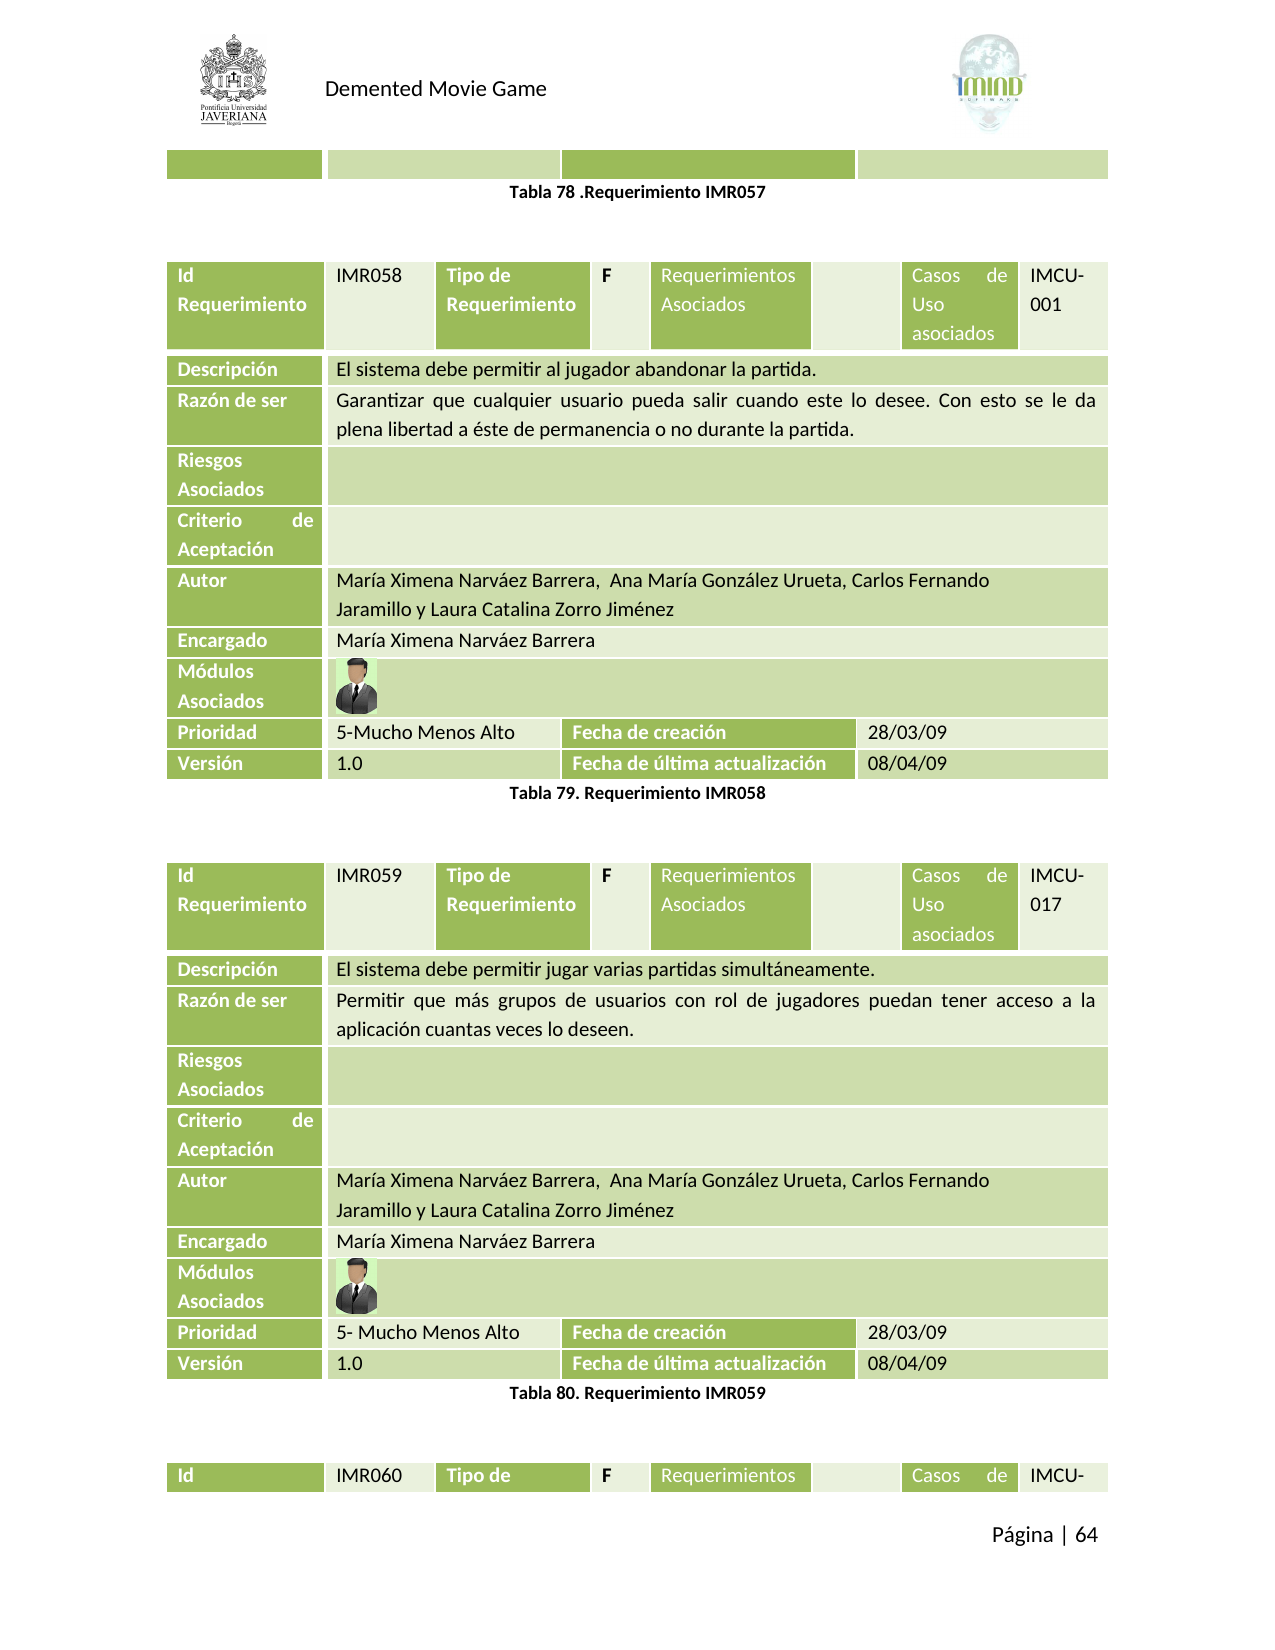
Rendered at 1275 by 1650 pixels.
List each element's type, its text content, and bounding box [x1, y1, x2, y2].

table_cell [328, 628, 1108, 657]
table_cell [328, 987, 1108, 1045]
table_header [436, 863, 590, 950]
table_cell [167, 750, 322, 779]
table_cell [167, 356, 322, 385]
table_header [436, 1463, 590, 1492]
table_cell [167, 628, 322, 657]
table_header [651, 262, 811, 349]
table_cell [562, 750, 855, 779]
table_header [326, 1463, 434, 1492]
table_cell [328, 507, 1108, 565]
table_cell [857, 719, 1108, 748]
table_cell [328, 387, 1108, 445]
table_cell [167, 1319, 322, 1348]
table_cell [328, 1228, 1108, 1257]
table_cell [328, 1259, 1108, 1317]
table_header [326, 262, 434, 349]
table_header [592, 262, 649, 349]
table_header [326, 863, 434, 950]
text Tabla 80. Requerimiento IMR059 [177, 1381, 1098, 1404]
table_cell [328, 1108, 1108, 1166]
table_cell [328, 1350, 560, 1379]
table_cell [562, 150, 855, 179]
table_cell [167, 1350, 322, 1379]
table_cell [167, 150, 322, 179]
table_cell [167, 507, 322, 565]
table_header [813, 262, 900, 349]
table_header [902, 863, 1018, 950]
picture [951, 34, 1033, 138]
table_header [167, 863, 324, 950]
text Tabla 79. Requerimiento IMR058 [177, 781, 1098, 804]
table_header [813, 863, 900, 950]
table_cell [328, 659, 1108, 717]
picture [200, 34, 267, 126]
picture [336, 658, 377, 714]
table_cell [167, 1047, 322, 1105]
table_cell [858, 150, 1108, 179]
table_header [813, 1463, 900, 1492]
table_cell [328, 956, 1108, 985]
text Tabla 78 .Requerimiento IMR057 [177, 181, 1098, 204]
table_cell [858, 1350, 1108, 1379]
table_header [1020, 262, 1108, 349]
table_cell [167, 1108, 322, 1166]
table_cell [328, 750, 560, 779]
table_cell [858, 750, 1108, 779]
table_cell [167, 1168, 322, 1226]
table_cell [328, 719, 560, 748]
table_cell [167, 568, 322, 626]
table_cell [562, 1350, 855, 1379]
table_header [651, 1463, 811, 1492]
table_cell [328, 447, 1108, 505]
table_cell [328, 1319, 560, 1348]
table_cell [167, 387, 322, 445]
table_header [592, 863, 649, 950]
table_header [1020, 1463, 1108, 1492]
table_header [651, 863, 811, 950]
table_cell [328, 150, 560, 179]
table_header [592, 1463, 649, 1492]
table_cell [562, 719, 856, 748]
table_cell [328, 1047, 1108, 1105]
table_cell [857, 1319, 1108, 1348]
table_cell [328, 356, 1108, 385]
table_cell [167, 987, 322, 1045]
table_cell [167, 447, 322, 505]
picture [336, 1258, 377, 1314]
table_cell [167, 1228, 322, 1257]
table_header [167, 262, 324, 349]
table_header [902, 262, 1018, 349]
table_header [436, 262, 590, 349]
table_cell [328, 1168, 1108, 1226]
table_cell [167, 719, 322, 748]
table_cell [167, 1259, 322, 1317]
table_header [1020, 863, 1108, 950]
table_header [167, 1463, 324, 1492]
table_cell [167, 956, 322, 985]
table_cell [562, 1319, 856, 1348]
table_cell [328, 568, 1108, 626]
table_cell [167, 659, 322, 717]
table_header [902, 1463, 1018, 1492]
